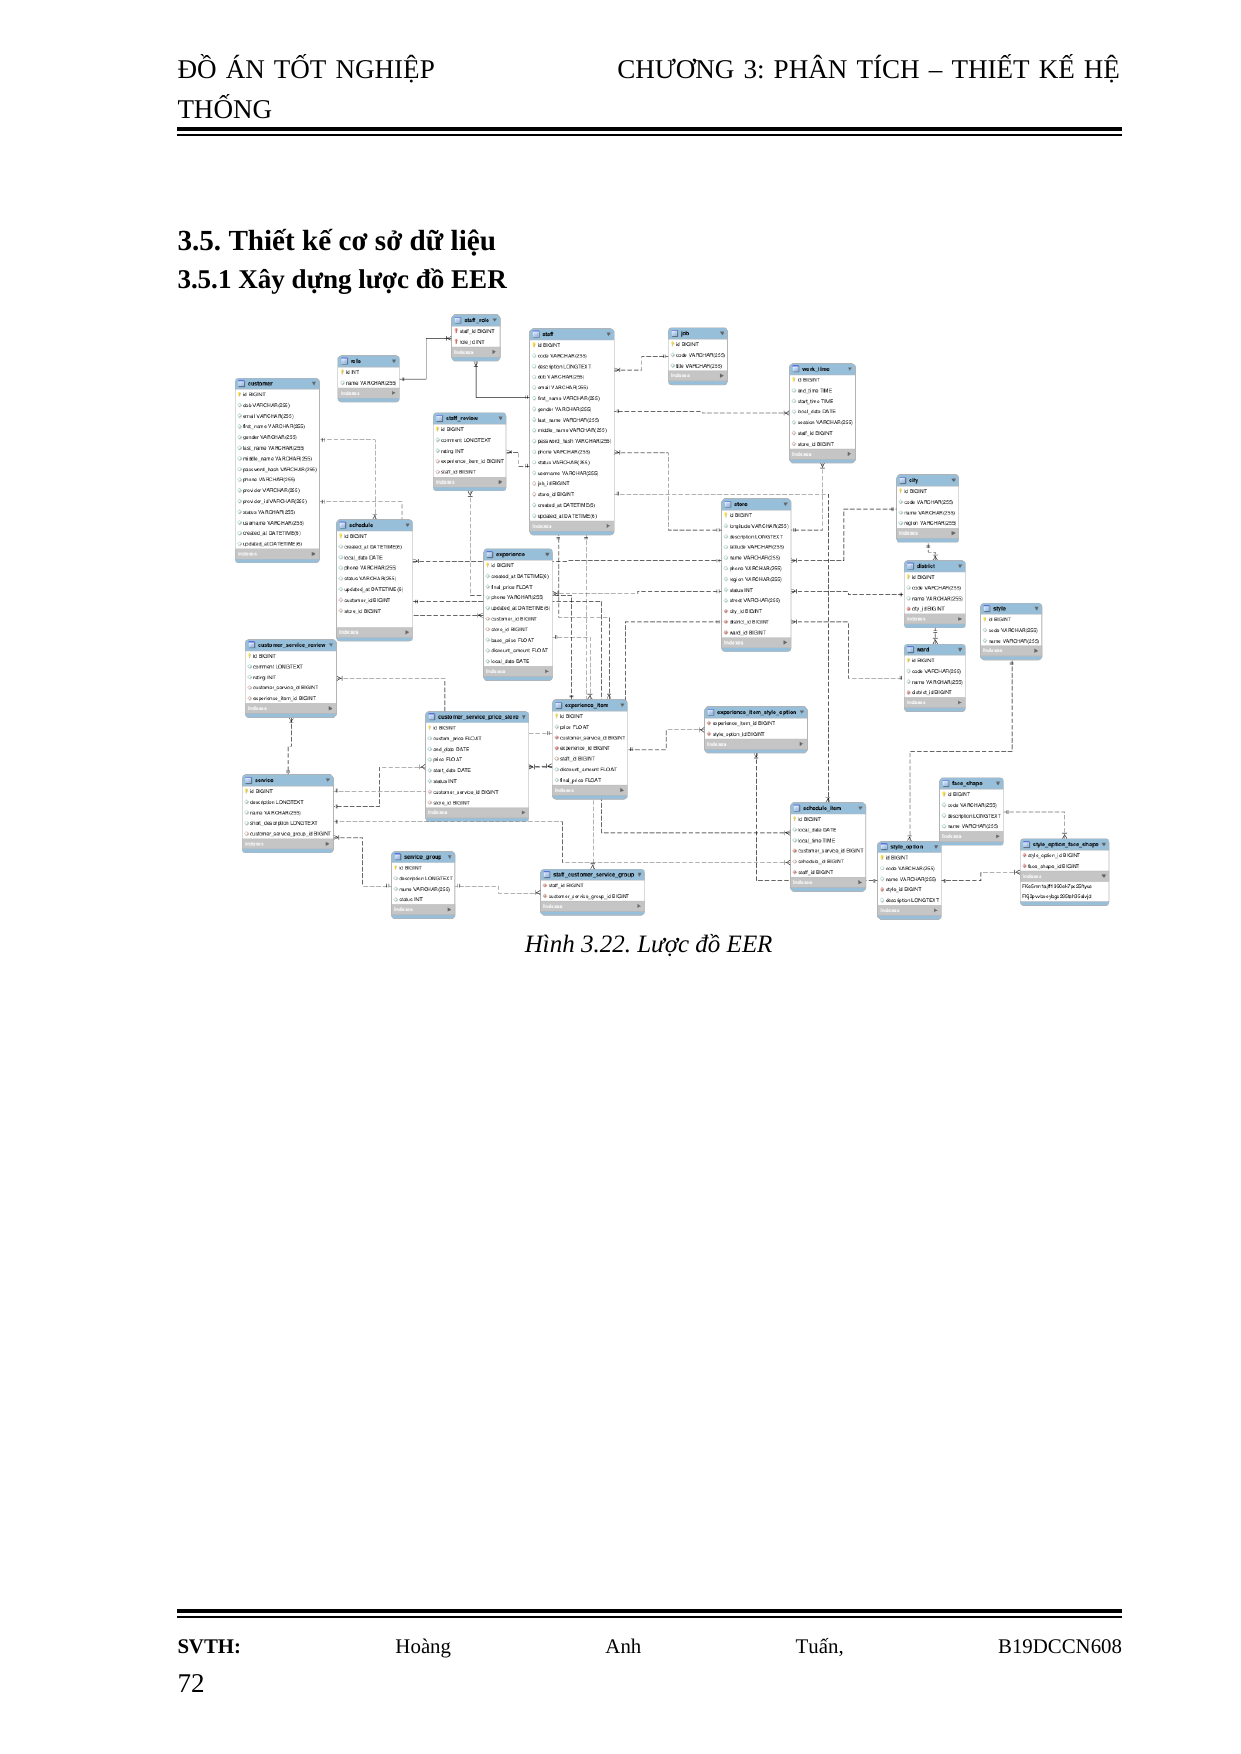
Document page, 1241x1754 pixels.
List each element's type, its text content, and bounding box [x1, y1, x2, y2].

picture [181, 300, 1119, 924]
text Hình 3.22. Lược đồ EER [177, 929, 1122, 958]
text 3.5.1 Xây dựng lược đồ EER [177, 263, 1122, 294]
subtitle 3.5. Thiết kế cơ sở dữ liệu [177, 223, 1122, 257]
